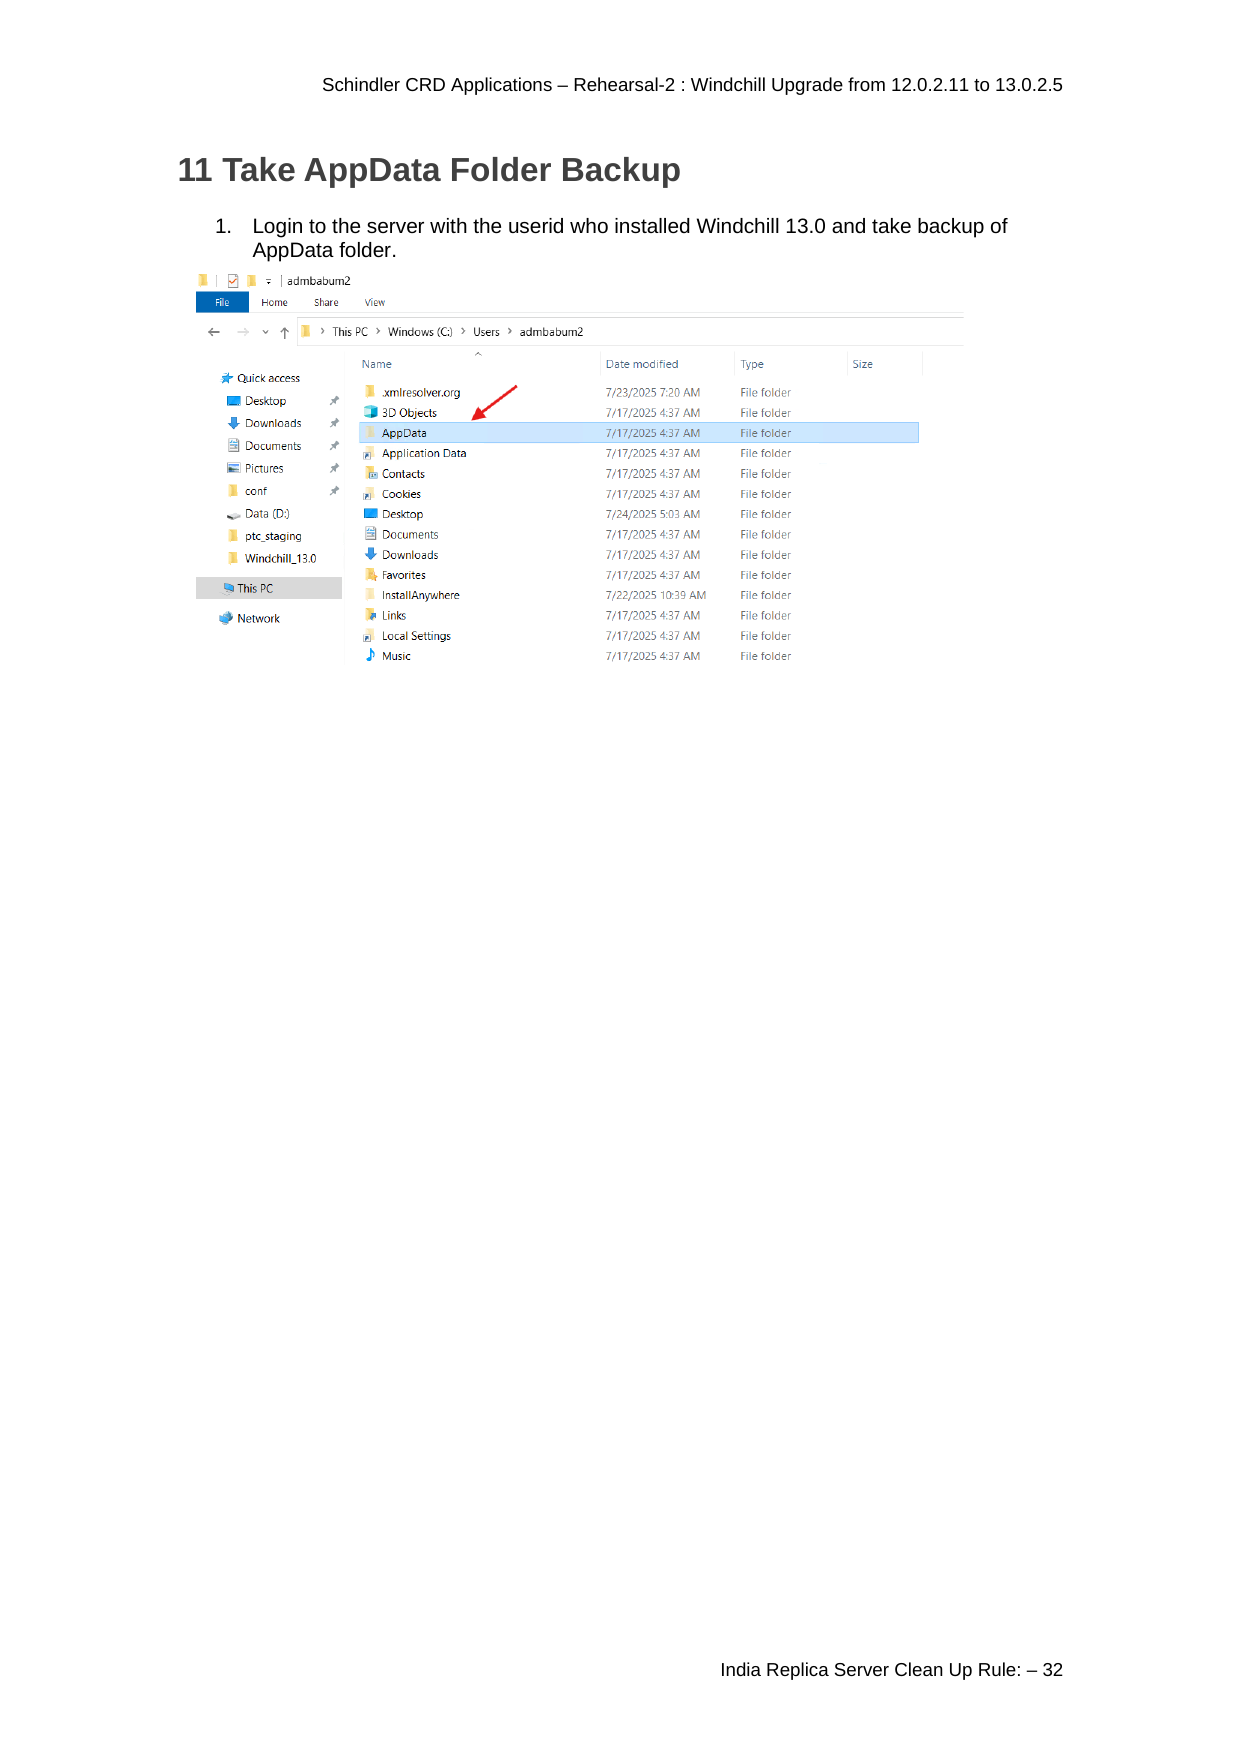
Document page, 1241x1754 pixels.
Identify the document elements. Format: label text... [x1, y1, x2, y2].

subtitle Take AppData Folder Backup [177, 150, 1063, 188]
picture [196, 273, 964, 665]
list Login to the server with the userid who installed Windchill 13.0 and take backup of AppData folder. [215, 213, 1063, 261]
